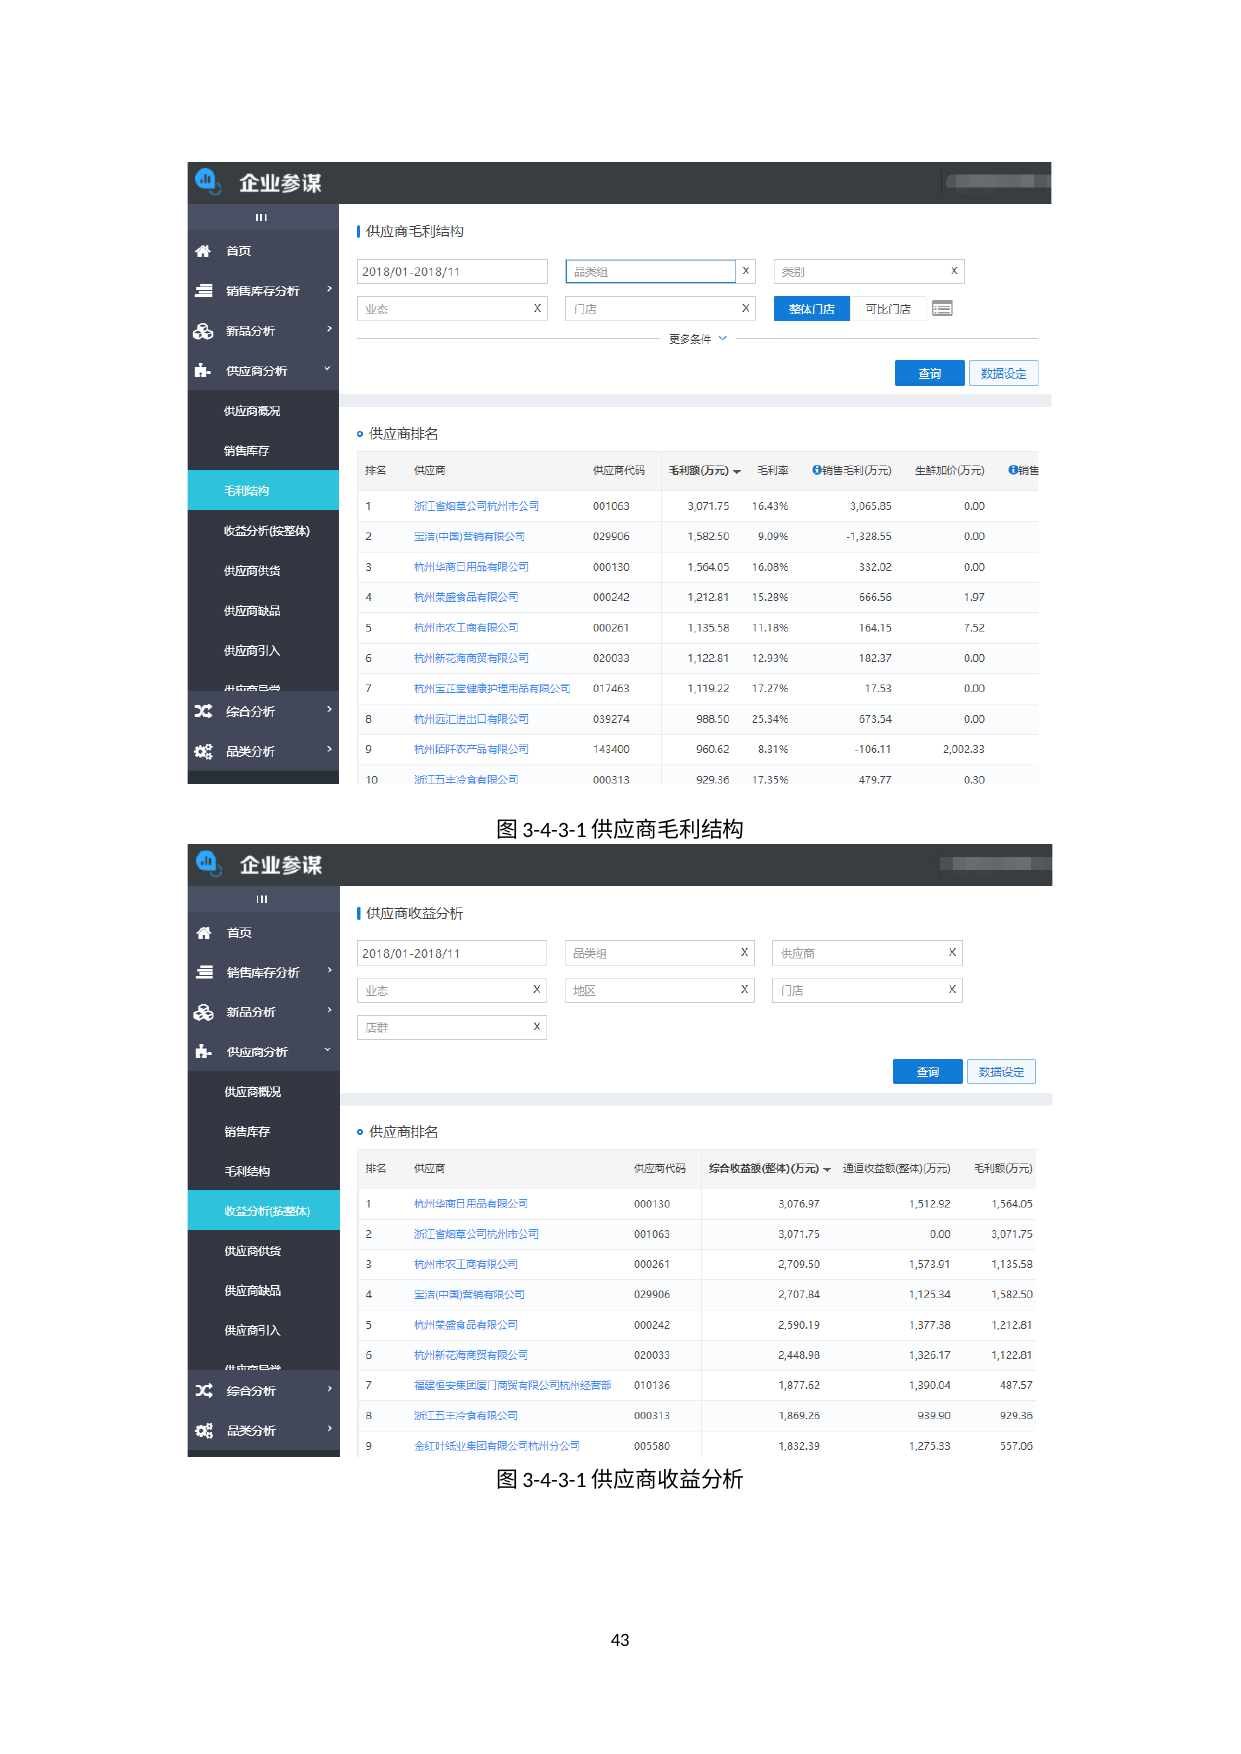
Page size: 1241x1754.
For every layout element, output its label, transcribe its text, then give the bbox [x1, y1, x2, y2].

text 图3-4-3-1 供应商收益分析 [187, 1462, 1053, 1494]
text 图3-4-3-1 供应商毛利结构 [187, 812, 1053, 844]
picture [187, 162, 1052, 784]
picture [187, 844, 1053, 1457]
